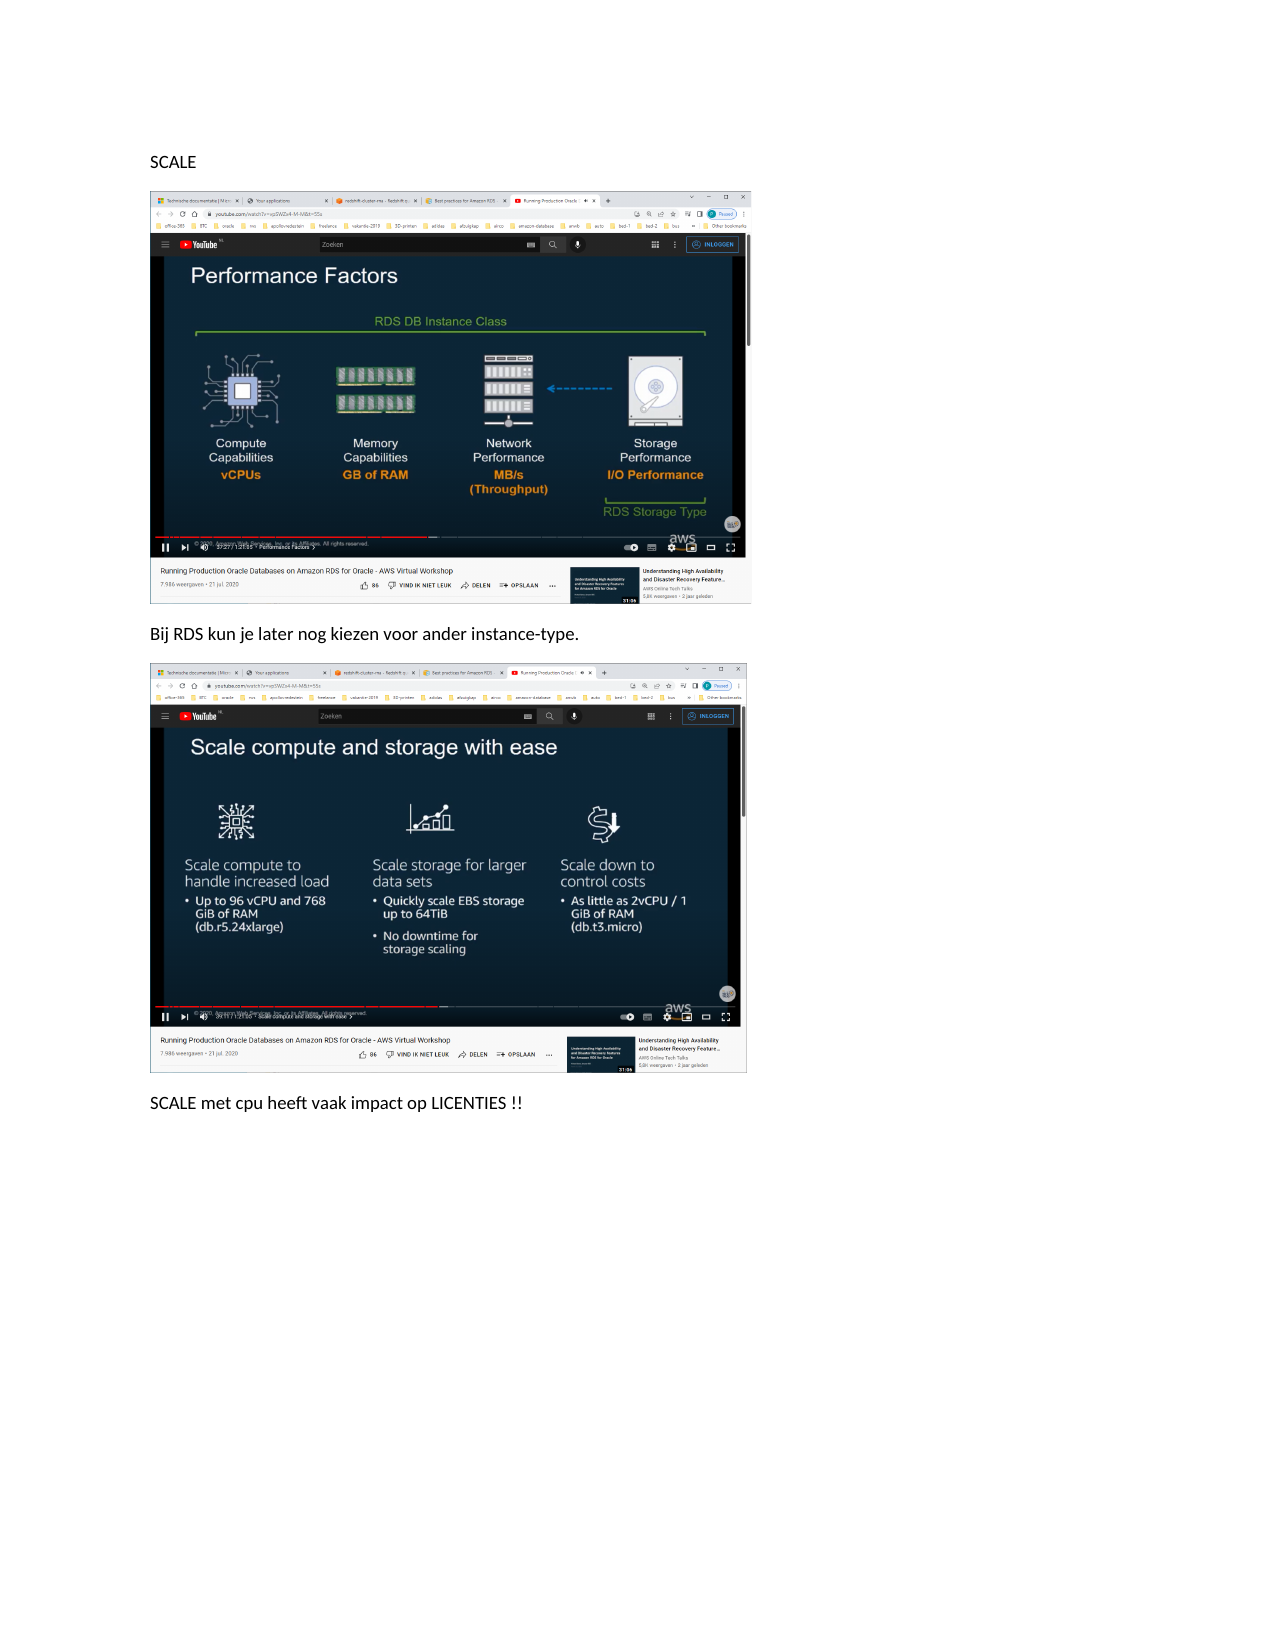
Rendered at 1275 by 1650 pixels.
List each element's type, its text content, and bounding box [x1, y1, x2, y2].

picture [150, 663, 747, 1073]
picture [150, 191, 752, 604]
text SCALE [150, 150, 1125, 173]
text SCALE met cpu heeft vaak impact op LICENTIES !! [150, 1091, 1125, 1114]
text Bij RDS kun je later nog kiezen voor ander instance-type. [150, 622, 1125, 645]
